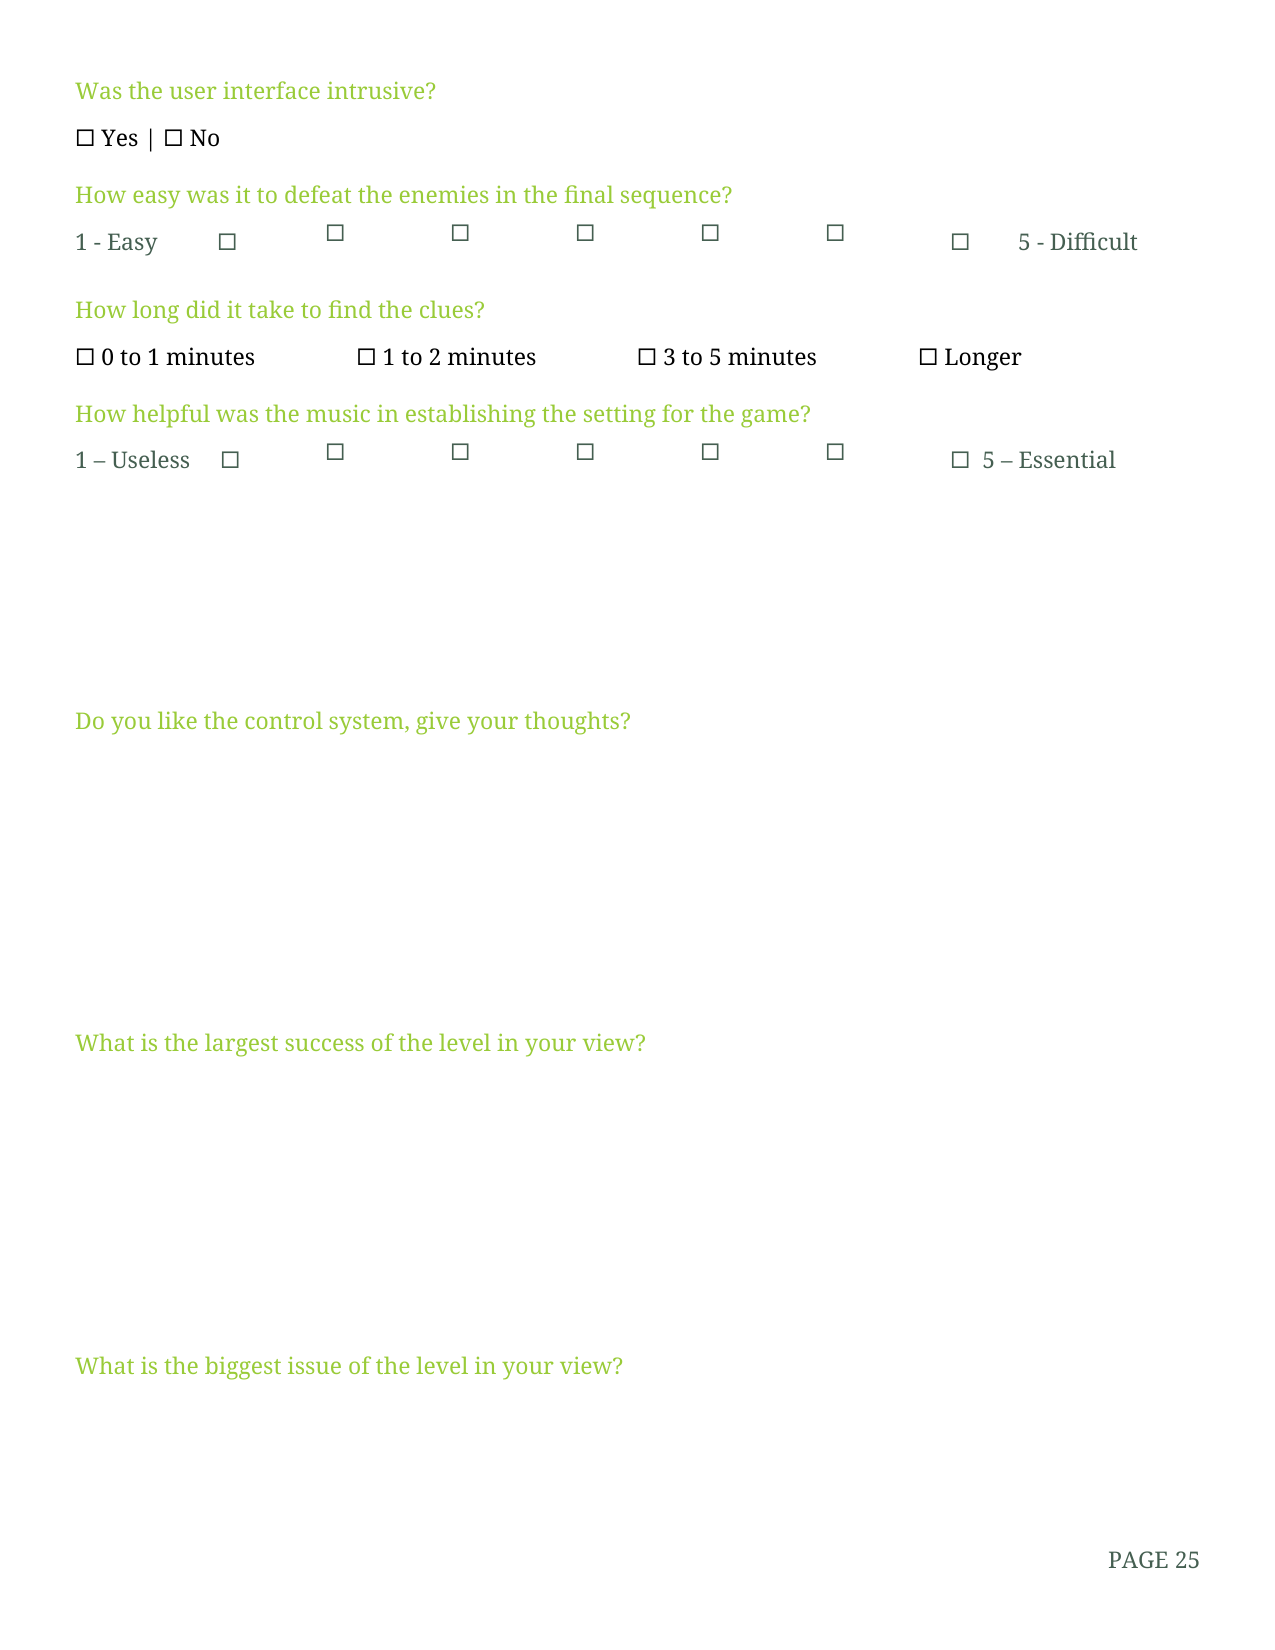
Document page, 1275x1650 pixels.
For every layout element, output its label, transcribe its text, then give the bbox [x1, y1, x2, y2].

table_header [575, 432, 700, 492]
table_header [450, 213, 575, 273]
table_header [450, 432, 575, 492]
subtitle What is the biggest issue of the level in your view? [75, 1349, 1200, 1381]
text Yes | No [75, 122, 1200, 153]
table_header 1 - Easy [75, 213, 325, 273]
table_header [700, 432, 825, 492]
table_header [325, 432, 450, 492]
table_header [825, 432, 950, 492]
subtitle Do you like the control system, give your thoughts? [75, 705, 1200, 736]
table_header [825, 213, 950, 273]
subtitle Was the user interface intrusive? [75, 75, 1200, 106]
table_header [325, 213, 450, 273]
table_header [700, 213, 825, 273]
table_header [575, 213, 700, 273]
subtitle How long did it take to find the clues? [75, 294, 1200, 325]
table_header 5 – Essential [950, 432, 1200, 492]
table_header 5 - Difficult [950, 213, 1200, 273]
table_header 1 – Useless [75, 432, 325, 492]
text 0 to 1 minutes 1 to 2 minutes 3 to 5 minutes Longer [75, 341, 1200, 372]
subtitle How helpful was the music in establishing the setting for the game? [75, 397, 1200, 429]
subtitle What is the largest success of the level in your view? [75, 1027, 1200, 1058]
subtitle How easy was it to defeat the enemies in the final sequence? [75, 179, 1200, 210]
